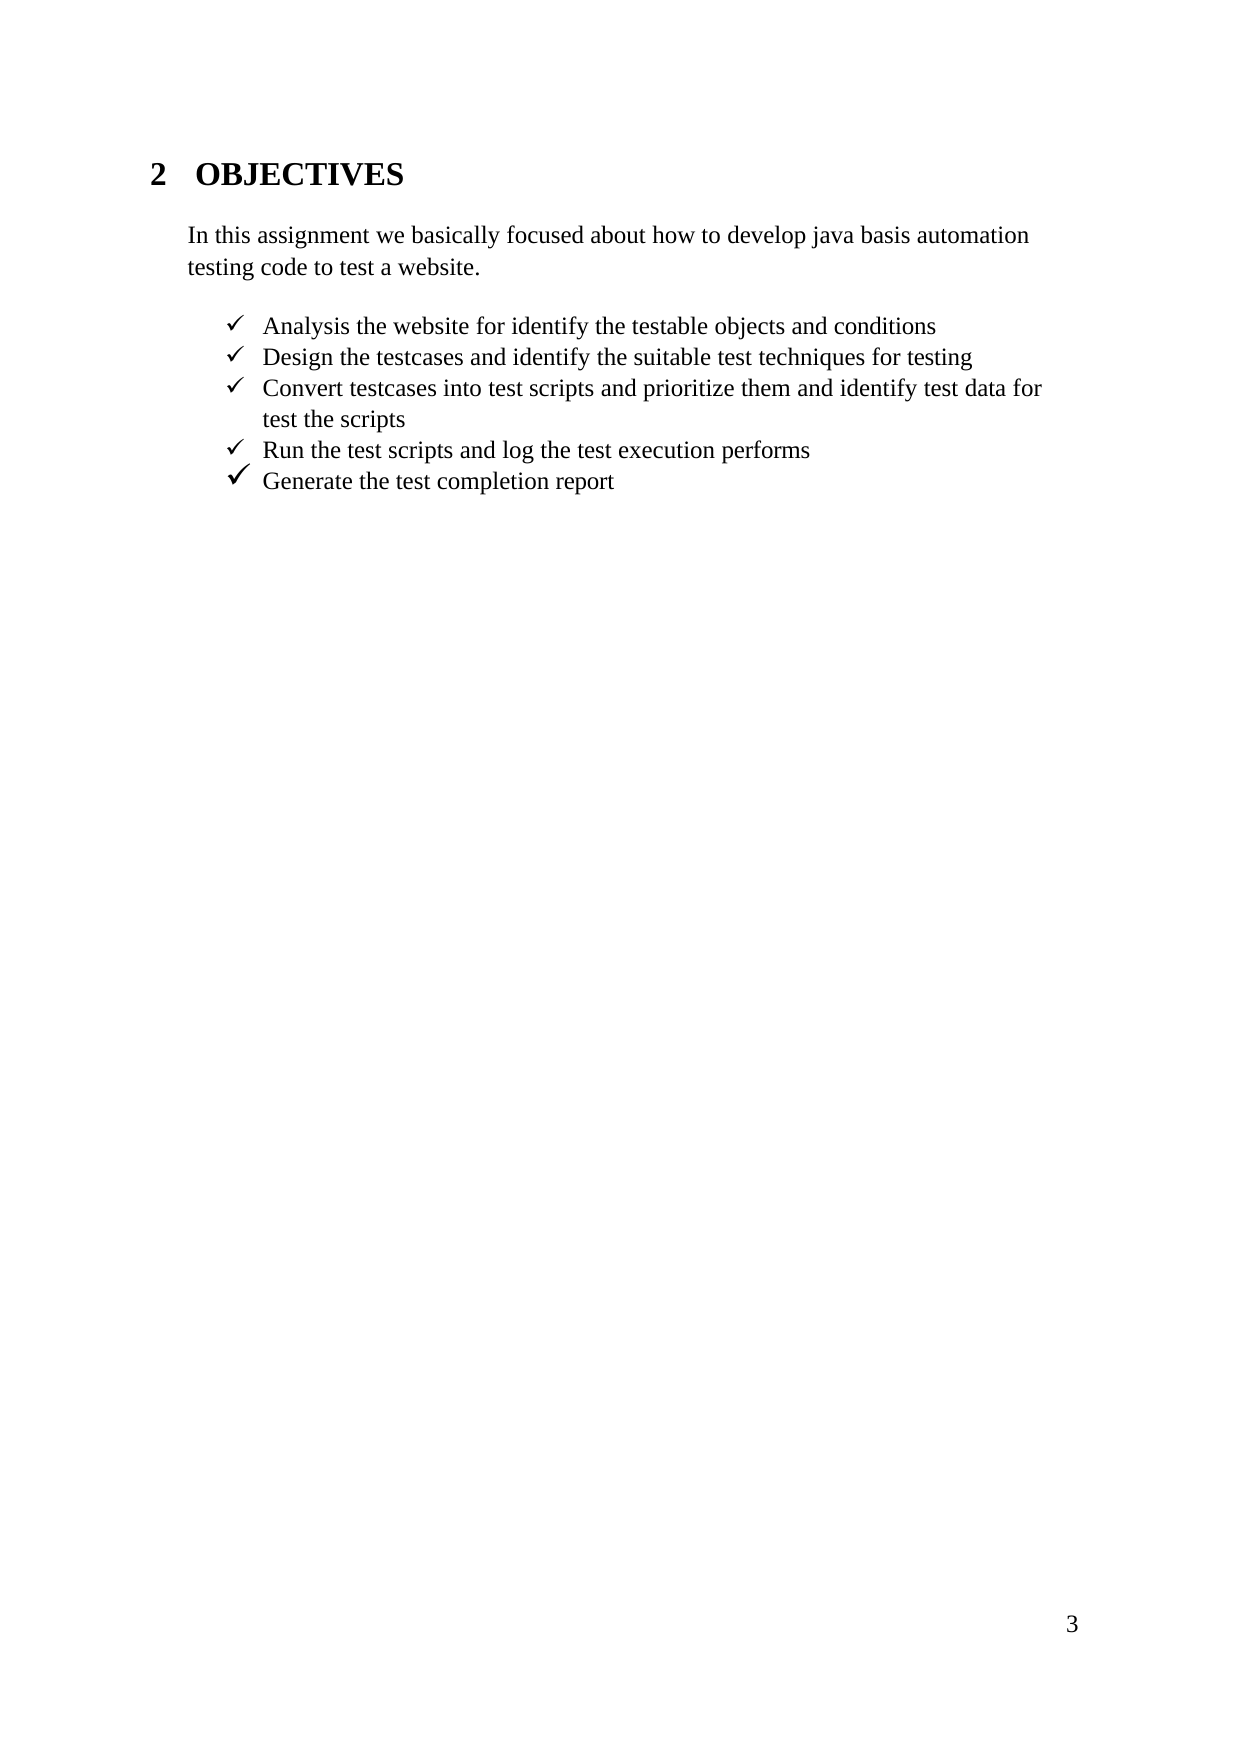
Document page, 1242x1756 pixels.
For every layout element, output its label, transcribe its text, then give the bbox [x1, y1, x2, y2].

text In this assignment we basically focused about how to develop java basis automation testing code to test a website. [187, 221, 1087, 280]
list Convert testcases into test scripts and prioritize them and identify test data for test the scripts [225, 373, 1042, 433]
list Generate the test completion report [225, 466, 1242, 497]
subtitle OBJECTIVES [150, 154, 1242, 193]
list Run the test scripts and log the test execution performs [225, 435, 1242, 464]
list Analysis the website for identify the testable objects and conditions [225, 311, 1242, 340]
list Design the testcases and identify the suitable test techniques for testing [225, 342, 1242, 370]
